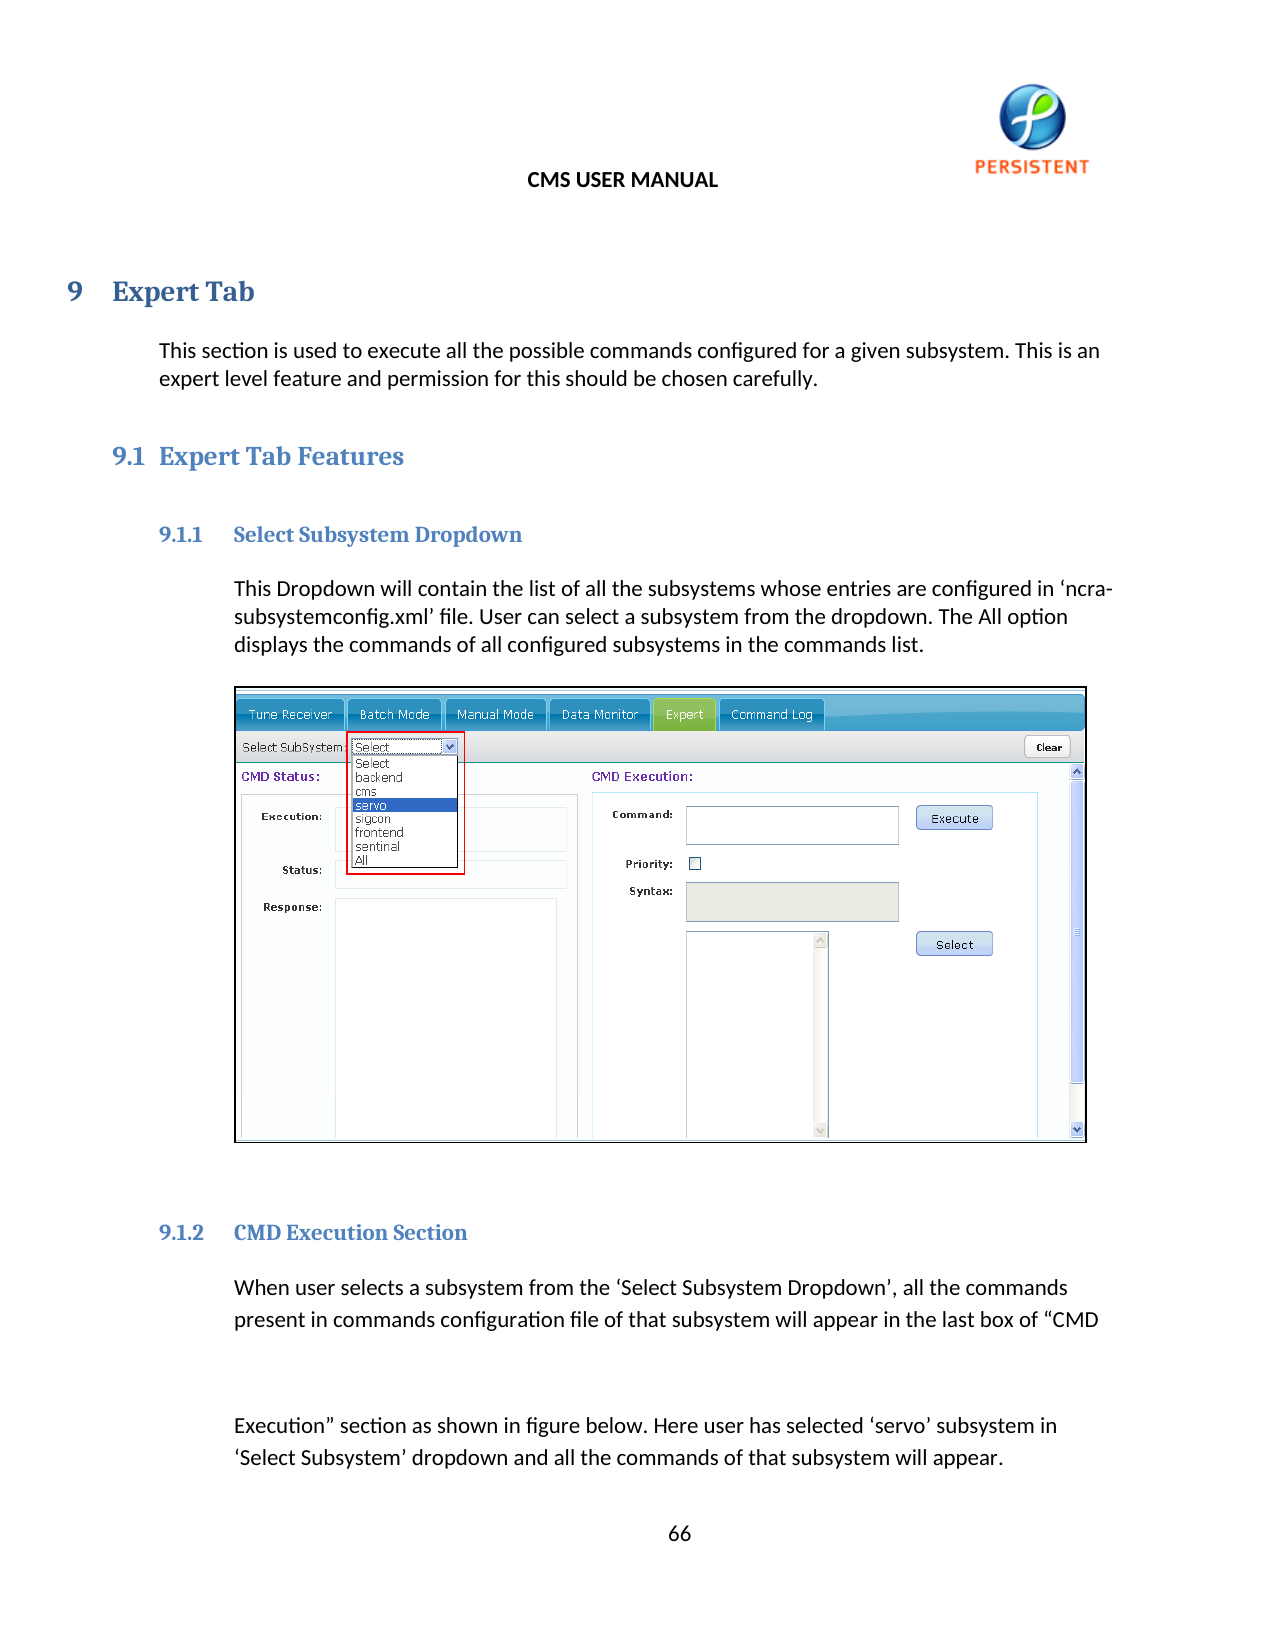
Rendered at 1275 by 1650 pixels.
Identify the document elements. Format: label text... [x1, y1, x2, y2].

text Execution” section as shown in figure below. Here user has selected ‘servo’ subsystem in ‘Select Subsystem’ dropdown and all the commands of that subsystem will appear. [234, 1411, 1125, 1471]
subtitle Expert Tab [67, 275, 1125, 308]
subtitle Select Subsystem Dropdown [159, 521, 1125, 548]
text This Dropdown will contain the list of all the subsystems whose entries are configured in ‘ncra-subsystemconfig.xml’ file. User can select a subsystem from the dropdown. The All option displays the commands of all configured subsystems in the commands list. [234, 574, 1125, 658]
picture [236, 688, 1085, 1142]
picture [964, 75, 1100, 188]
subtitle Expert Tab Features [112, 441, 1125, 473]
text This section is used to execute all the possible commands configured for a given subsystem. This is an expert level feature and permission for this should be chosen carefully. [159, 337, 1125, 393]
subtitle CMD Execution Section [159, 1220, 1125, 1246]
text When user selects a subsystem from the ‘Select Subsystem Dropdown’, all the commands present in commands configuration file of that subsystem will appear in the last box of “CMD [234, 1273, 1125, 1333]
